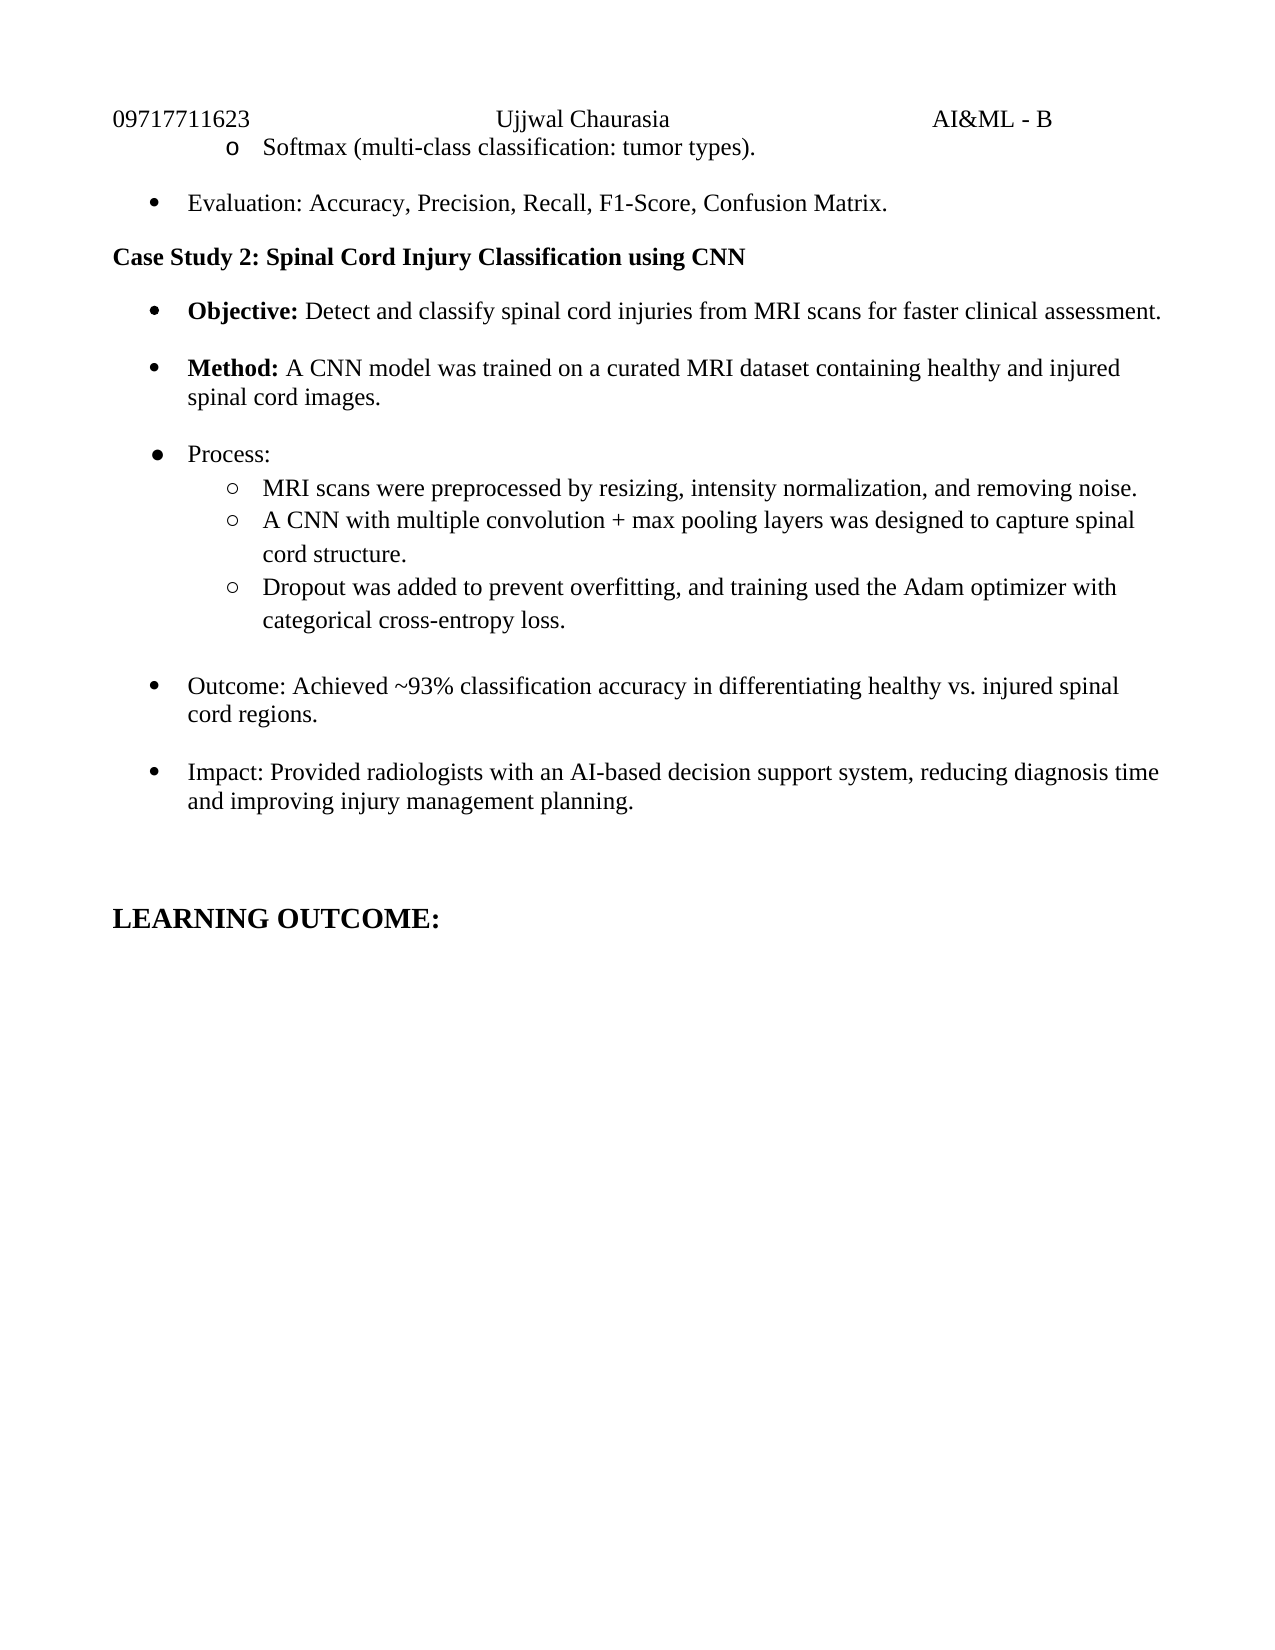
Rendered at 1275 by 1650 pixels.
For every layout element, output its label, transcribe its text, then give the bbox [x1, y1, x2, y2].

text Case Study 2: Spinal Cord Injury Classification using CNN [112, 242, 1162, 271]
list Impact: Provided radiologists with an AI-based decision support system, reducing diagnosis time and improving injury management planning. [150, 757, 1162, 814]
list Process: [150, 439, 1162, 468]
list Softmax (multi-class classification: tumor types). [225, 132, 1162, 163]
list Outcome: Achieved ~93% classification accuracy in differentiating healthy vs. injured spinal cord regions. [150, 671, 1162, 728]
list Dropout was added to prevent overfitting, and training used the Adam optimizer with categorical cross-entropy loss. [225, 572, 1162, 633]
list A CNN with multiple convolution + max pooling layers was designed to capture spinal cord structure. [225, 506, 1162, 567]
list Evaluation: Accuracy, Precision, Recall, F1-Score, Confusion Matrix. [150, 188, 1162, 217]
list Method: A CNN model was trained on a curated MRI dataset containing healthy and injured spinal cord images. [150, 353, 1162, 411]
text LEARNING OUTCOME: [112, 901, 1162, 935]
list Objective: Detect and classify spinal cord injuries from MRI scans for faster clinical assessment. [150, 296, 1162, 324]
list MRI scans were preprocessed by resizing, intensity normalization, and removing noise. [225, 473, 1162, 501]
